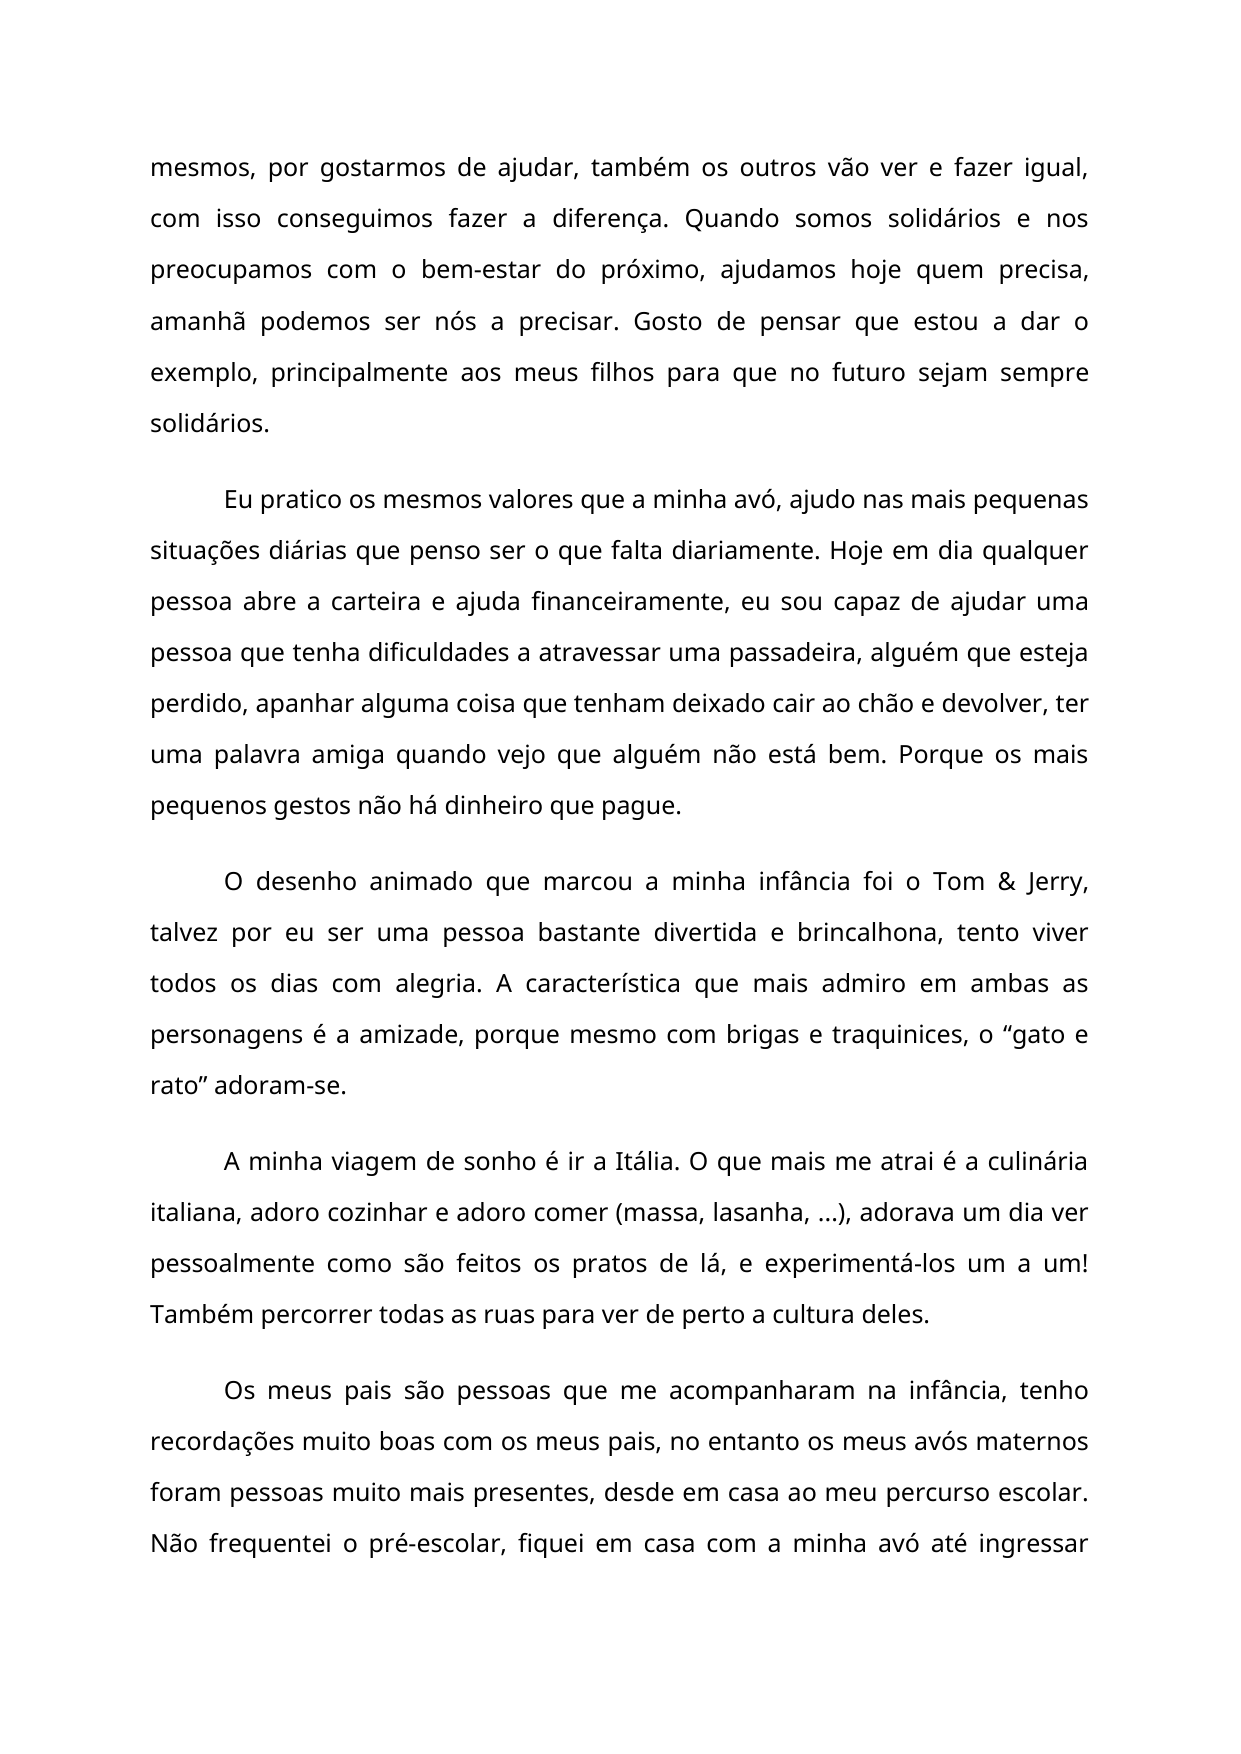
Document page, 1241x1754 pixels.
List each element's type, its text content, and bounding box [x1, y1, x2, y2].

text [150, 150, 1090, 439]
text Eu pratico os mesmos valores que a minha avó, ajudo nas mais pequenas situações diárias que penso ser o que falta diariamente. Hoje em dia qualquer pessoa abre a carteira e ajuda financeiramente, eu sou capaz de ajudar uma pessoa que tenha dificuldades a atravessar uma passadeira, alguém que esteja perdido, apanhar alguma coisa que tenham deixado cair ao chão e devolver, ter uma palavra amiga quando vejo que alguém não está bem. Porque os mais pequenos gestos não há dinheiro que pague. [150, 481, 1090, 822]
text A minha viagem de sonho é ir a Itália. O que mais me atrai é a culinária italiana, adoro cozinhar e adoro comer (massa, lasanha, ...), adorava um dia ver pessoalmente como são feitos os pratos de lá, e experimentá-los um a um! Também percorrer todas as ruas para ver de perto a cultura deles. [150, 1144, 1090, 1331]
text O desenho animado que marcou a minha infância foi o Tom & Jerry, talvez por eu ser uma pessoa bastante divertida e brincalhona, tento viver todos os dias com alegria. A característica que mais admiro em ambas as personagens é a amizade, porque mesmo com brigas e traquinices, o “gato e rato” adoram-se. [150, 863, 1090, 1102]
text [150, 1373, 1090, 1560]
